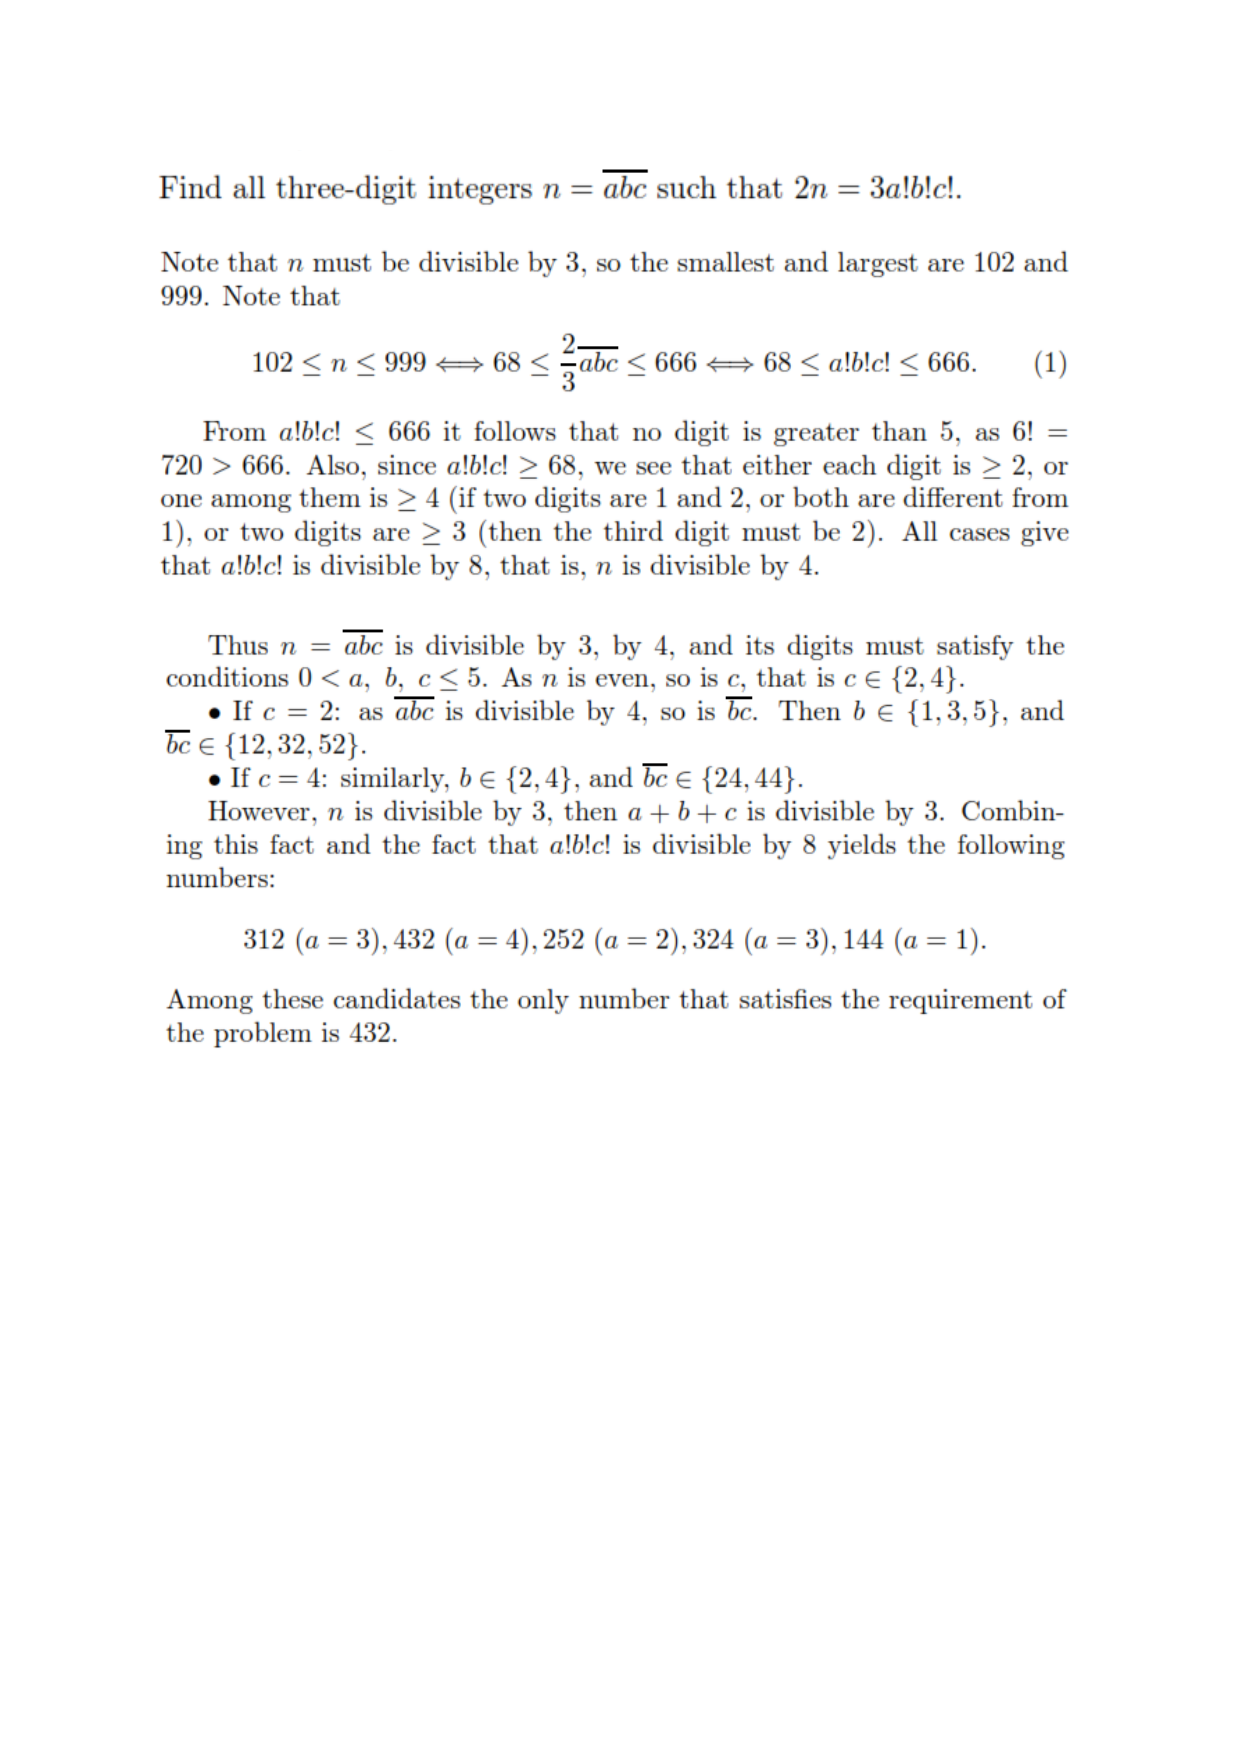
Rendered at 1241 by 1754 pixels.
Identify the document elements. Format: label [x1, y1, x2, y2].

picture [150, 245, 1091, 596]
picture [150, 150, 976, 221]
picture [150, 620, 1091, 1056]
